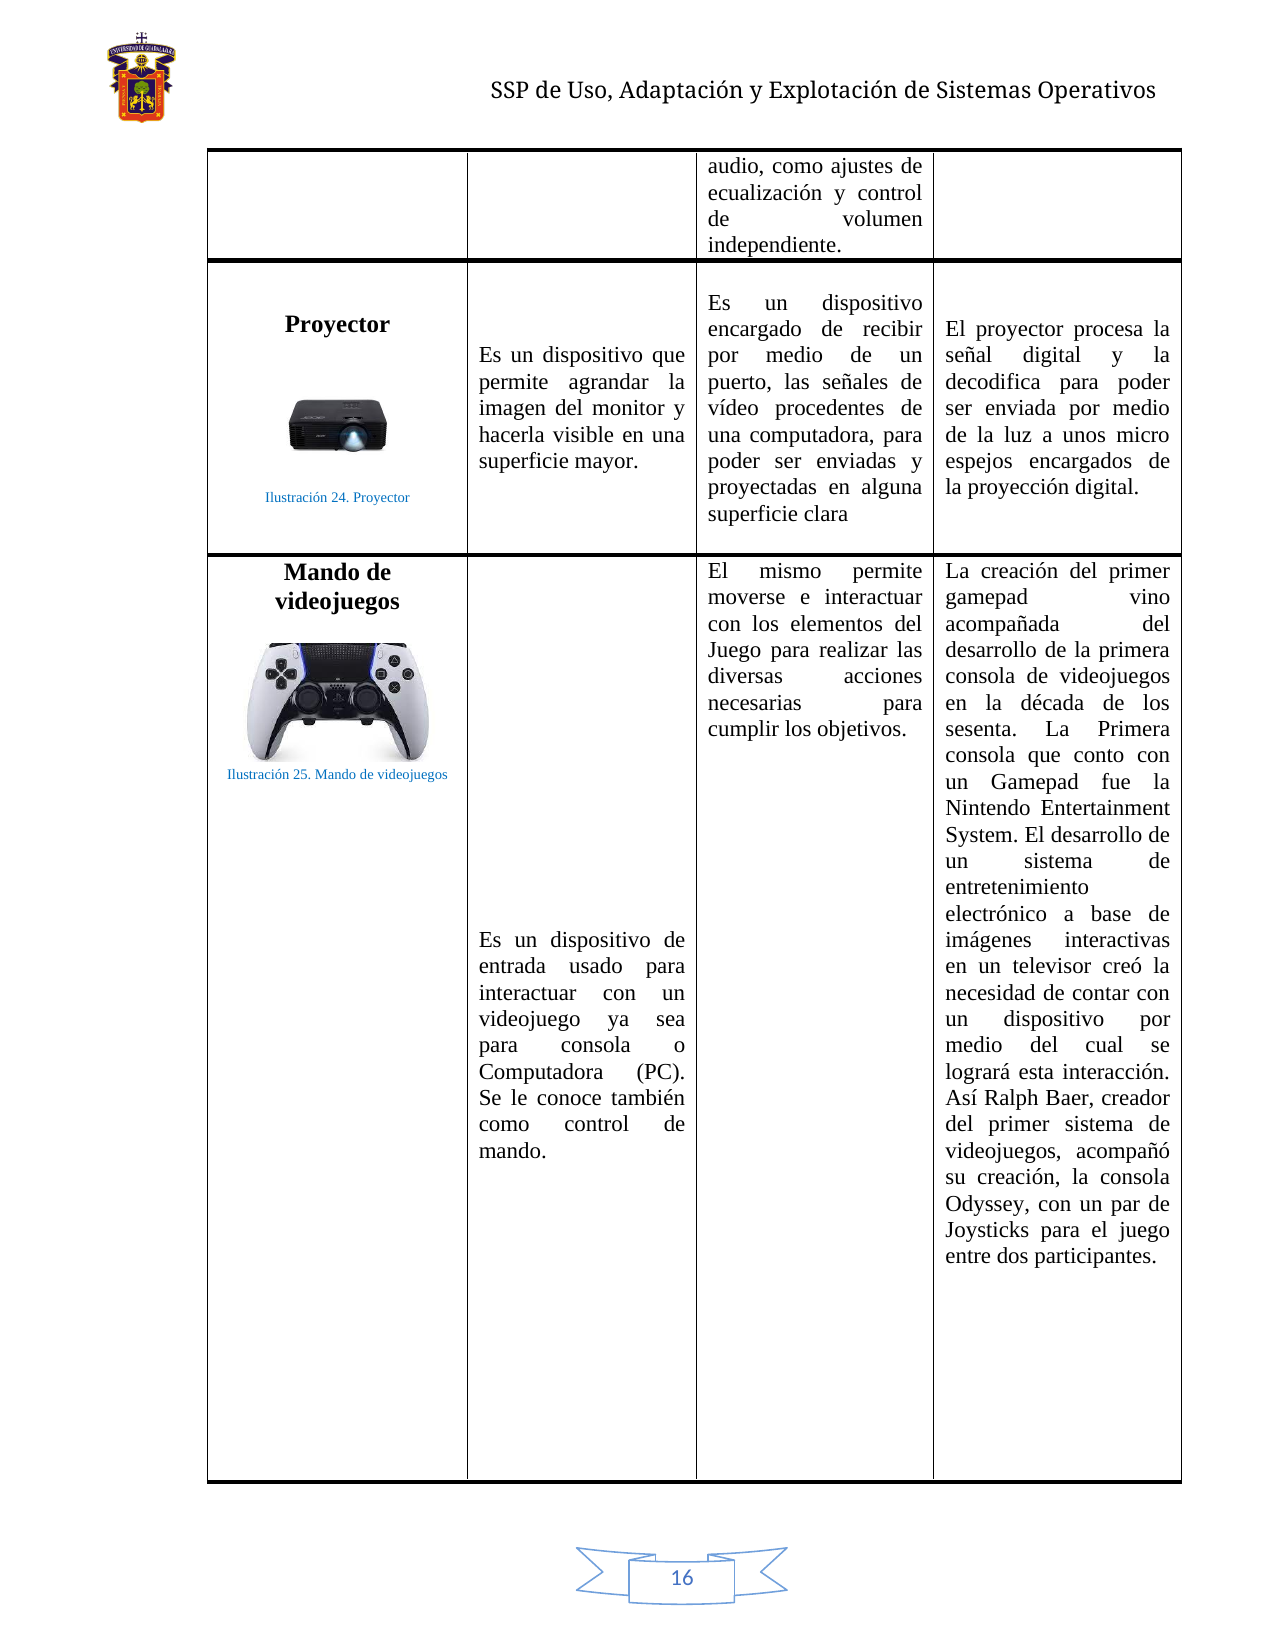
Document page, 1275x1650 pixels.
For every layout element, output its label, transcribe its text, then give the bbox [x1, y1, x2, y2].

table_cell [697, 152, 933, 258]
table_cell Es un dispositivo encargado de recibir por medio de un puerto, las señales de vídeo procedentes de una computadora, para poder ser enviadas y proyectadas en alguna superficie clara [697, 263, 933, 552]
picture [231, 643, 443, 762]
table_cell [468, 152, 696, 258]
table_cell Proyector Ilustración 24. Proyector [208, 263, 467, 552]
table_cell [208, 557, 467, 1479]
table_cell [697, 557, 933, 1479]
table_cell El proyector procesa la señal digital y la decodifica para poder ser enviada por medio de la luz a unos micro espejos encargados de la proyección digital. [934, 263, 1181, 552]
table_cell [208, 152, 467, 258]
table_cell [934, 152, 1181, 258]
picture [278, 366, 397, 485]
picture [101, 31, 179, 123]
table_cell Es un dispositivo que permite agrandar la imagen del monitor y hacerla visible en una superficie mayor. [468, 263, 696, 552]
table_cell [468, 557, 696, 1479]
